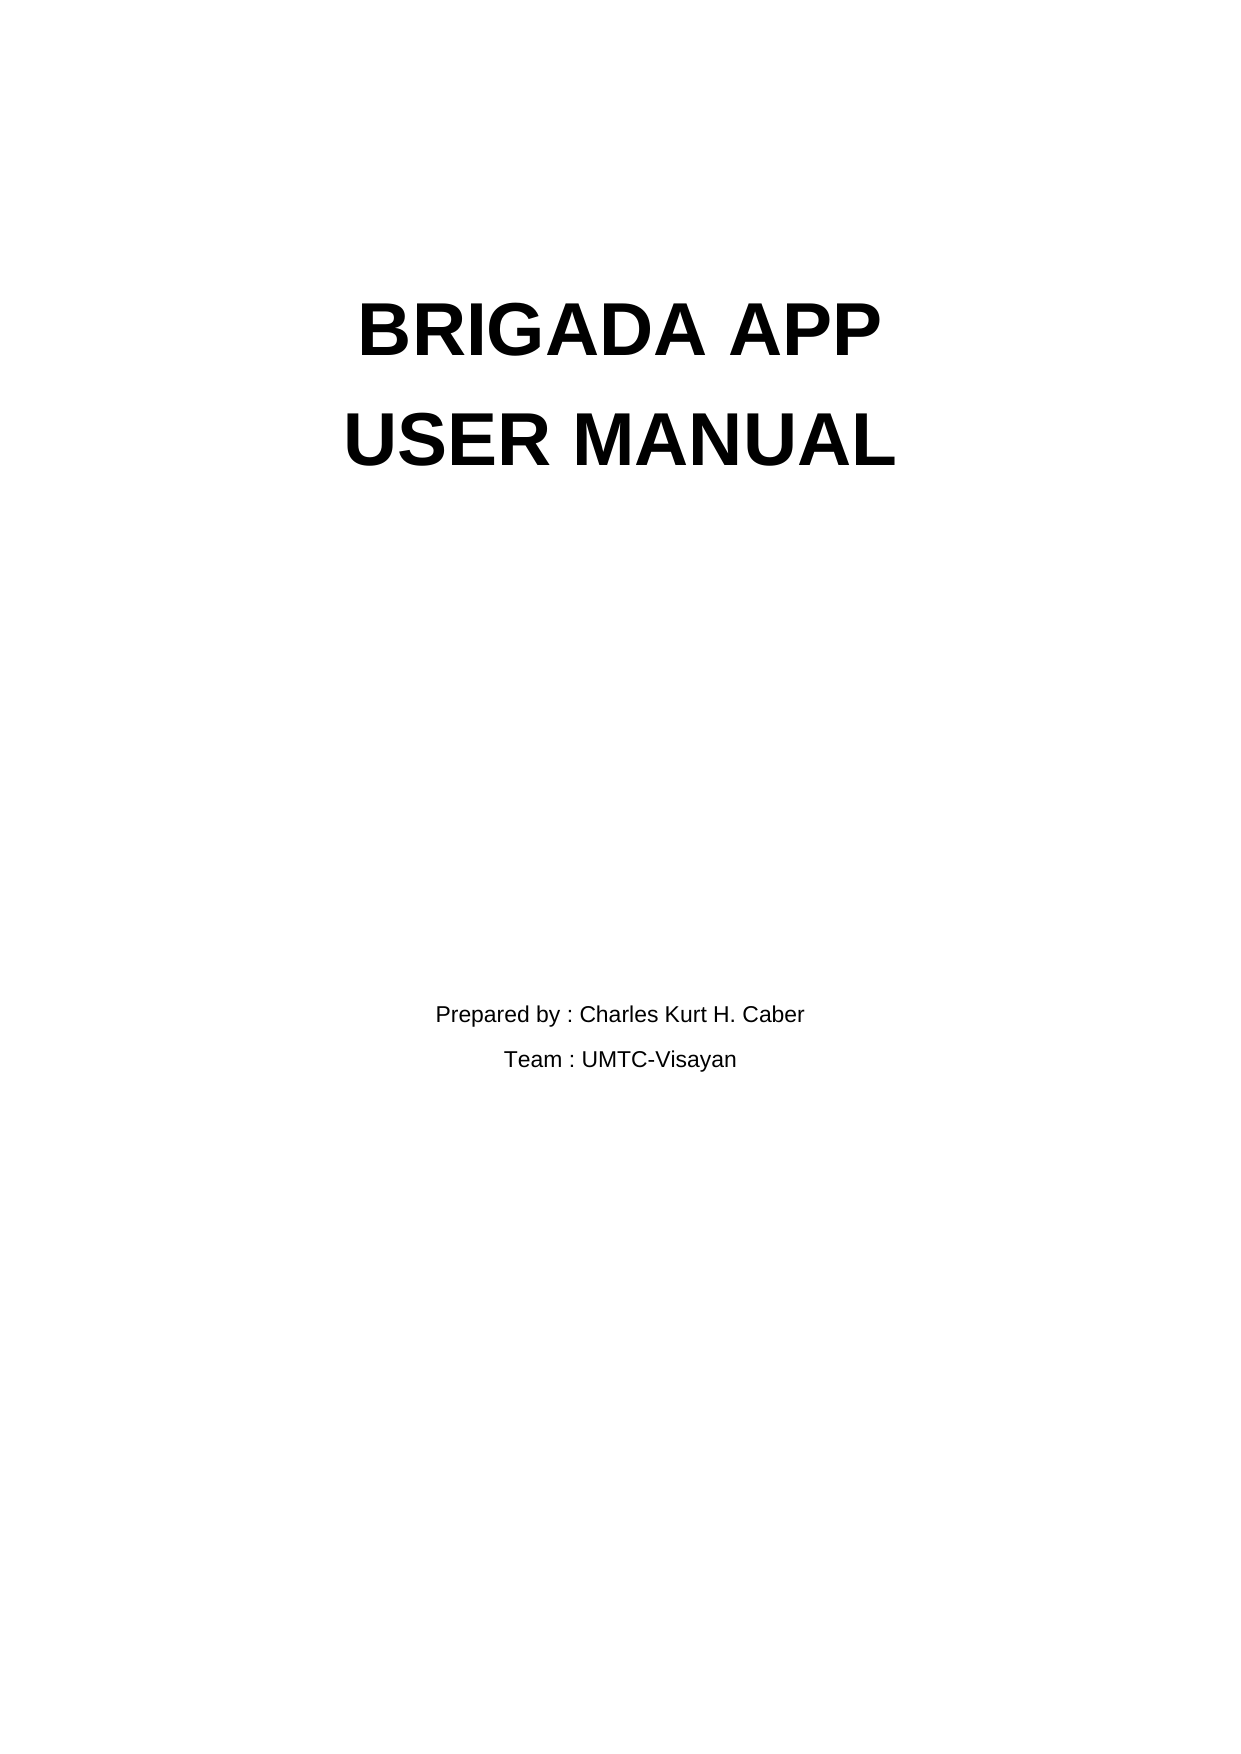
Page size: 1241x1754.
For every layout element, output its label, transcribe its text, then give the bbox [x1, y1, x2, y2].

text USER MANUAL [150, 395, 1090, 481]
text Prepared by : Charles Kurt H. Caber [150, 1001, 1090, 1027]
text Team : UMTC-Visayan [150, 1046, 1090, 1072]
text BRIGADA APP [150, 285, 1090, 372]
